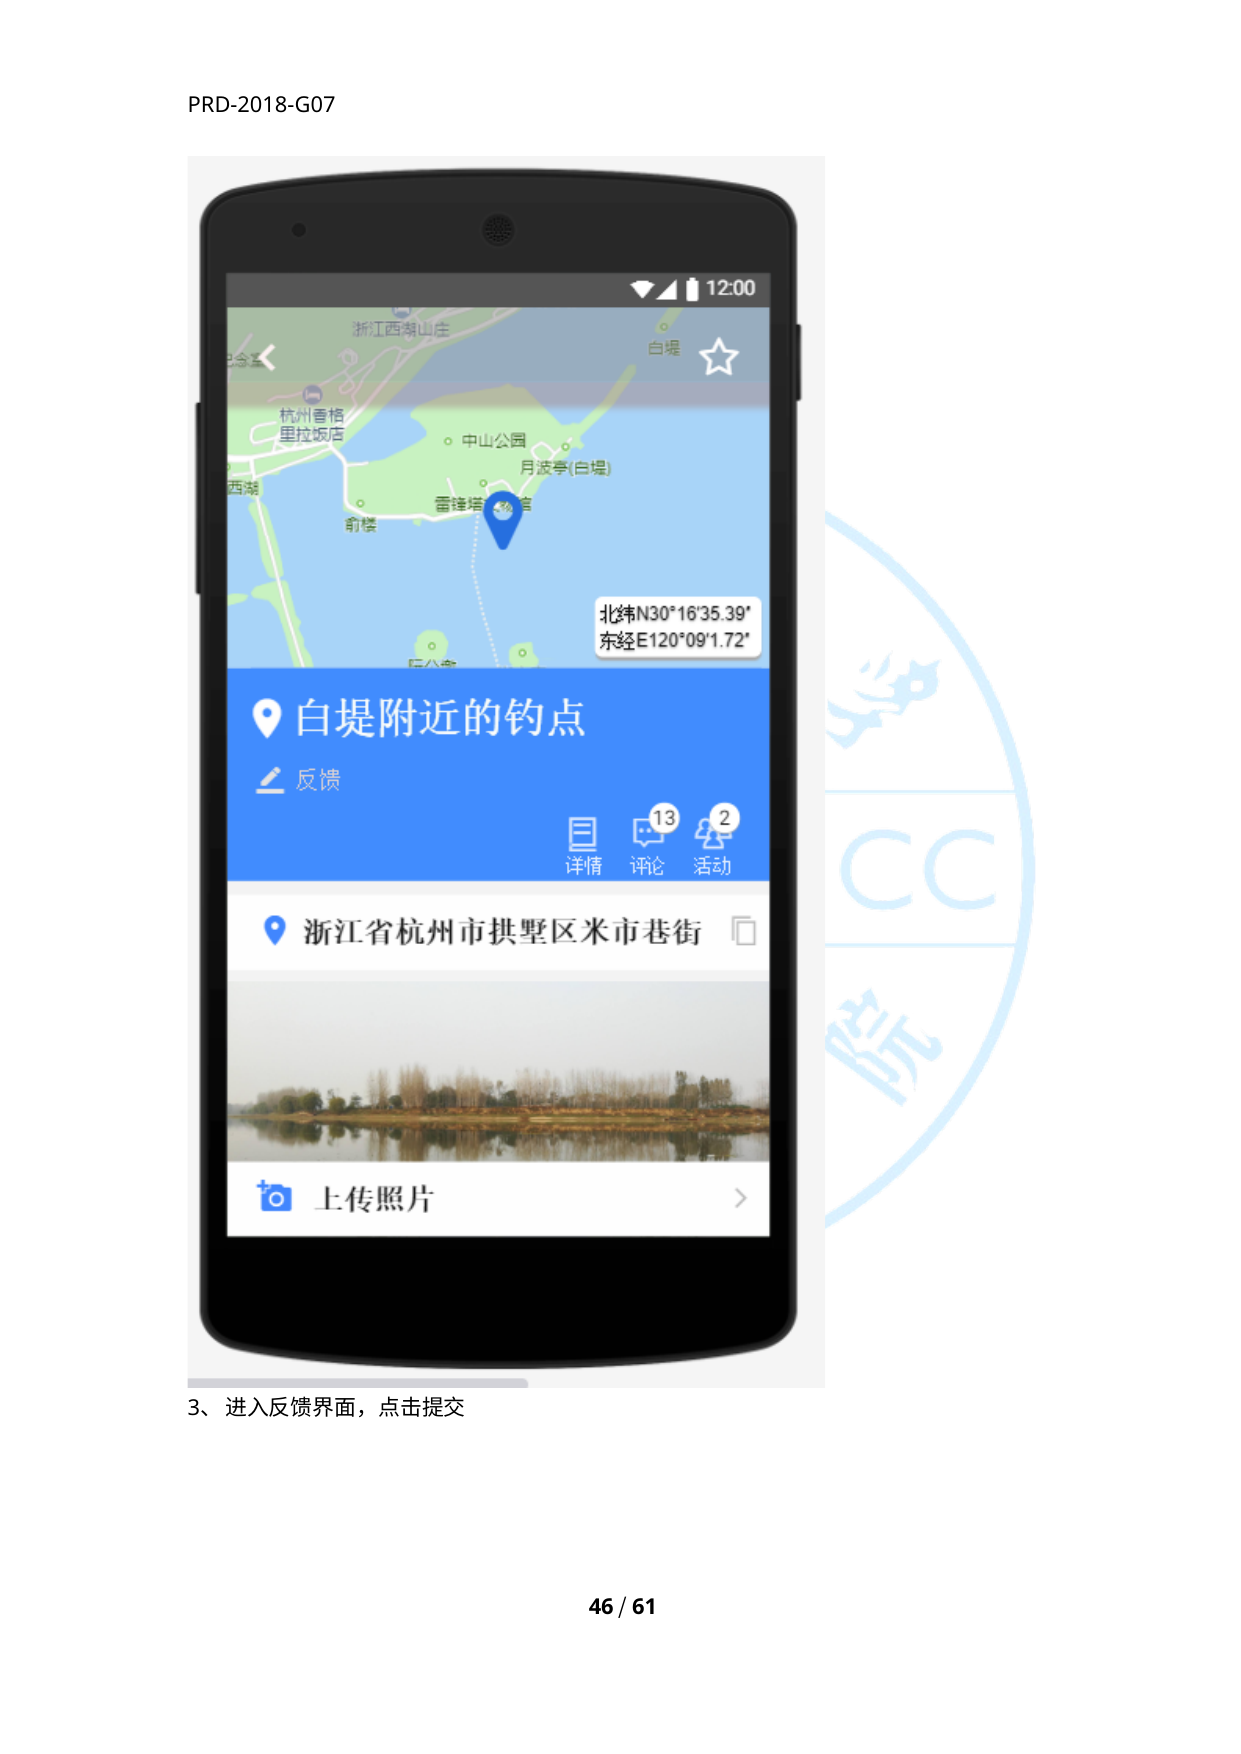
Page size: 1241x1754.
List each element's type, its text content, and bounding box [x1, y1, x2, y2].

list 进入反馈界面，点击提交 [187, 1389, 1053, 1422]
picture [187, 156, 826, 1388]
